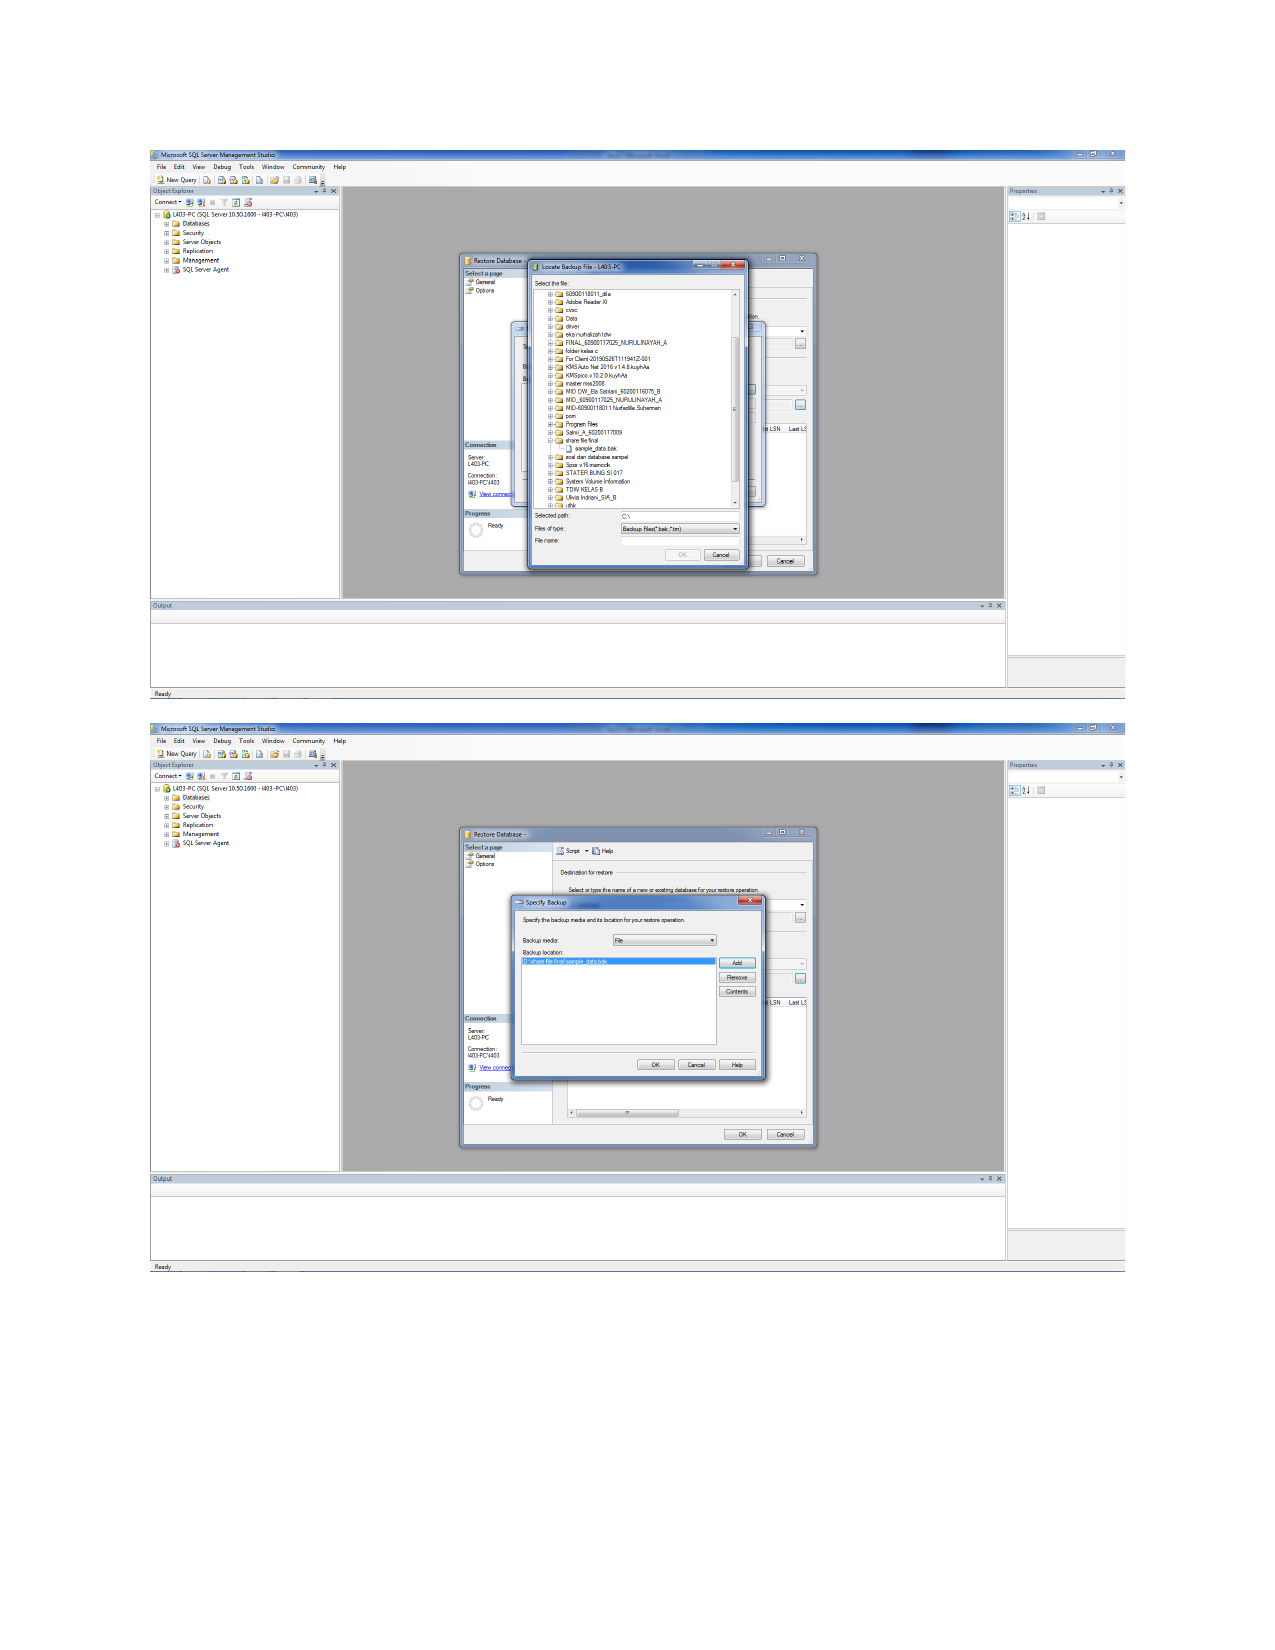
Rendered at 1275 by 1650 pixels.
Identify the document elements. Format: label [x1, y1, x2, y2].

picture [150, 150, 1125, 699]
picture [150, 723, 1125, 1272]
